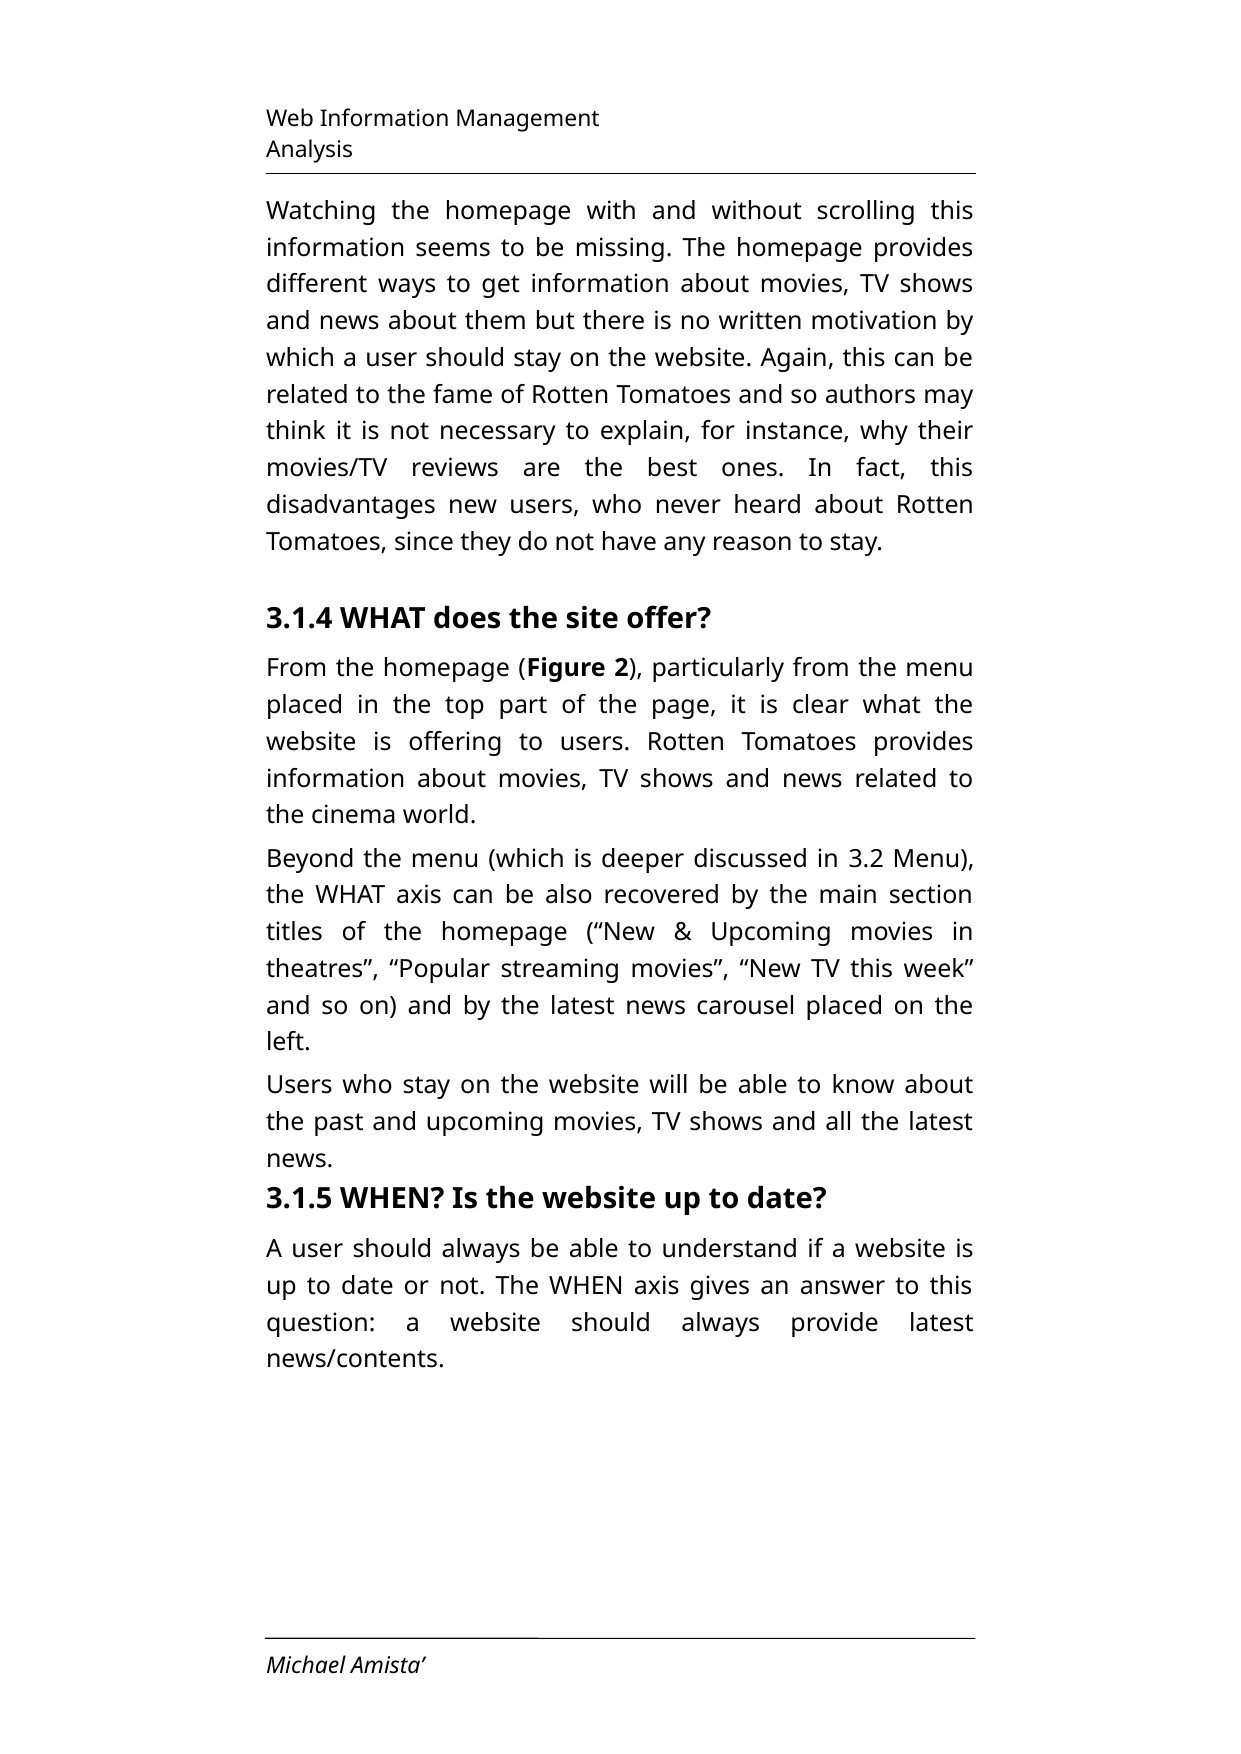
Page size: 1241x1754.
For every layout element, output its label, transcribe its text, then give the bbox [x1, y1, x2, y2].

subtitle 3.1.5 WHEN? Is the website up to date? [266, 1177, 974, 1217]
text From the homepage (Figure 2), particularly from the menu placed in the top part of the page, it is clear what the website is offering to users. Rotten Tomatoes provides information about movies, TV shows and news related to the cinema world. [266, 650, 974, 831]
text Users who stay on the website will be able to know about the past and upcoming movies, TV shows and all the latest news. [266, 1067, 974, 1175]
subtitle 3.1.4 WHAT does the site offer? [266, 597, 974, 637]
text Watching the homepage with and without scrolling this information seems to be missing. The homepage provides different ways to get information about movies, TV shows and news about them but there is no written motivation by which a user should stay on the website. Again, this can be related to the fame of Rotten Tomatoes and so authors may think it is not necessary to explain, for instance, why their movies/TV reviews are the best ones. In fact, this disadvantages new users, who never heard about Rotten Tomatoes, since they do not have any reason to stay. [266, 192, 974, 557]
text Beyond the menu (which is deeper discussed in 3.2 Menu), the WHAT axis can be also recovered by the main section titles of the homepage (“New & Upcoming movies in theatres”, “Popular streaming movies”, “New TV this week” and so on) and by the latest news carousel placed on the left. [266, 840, 974, 1058]
text A user should always be able to understand if a website is up to date or not. The WHEN axis gives an answer to this question: a website should always provide latest news/contents. [266, 1231, 974, 1375]
